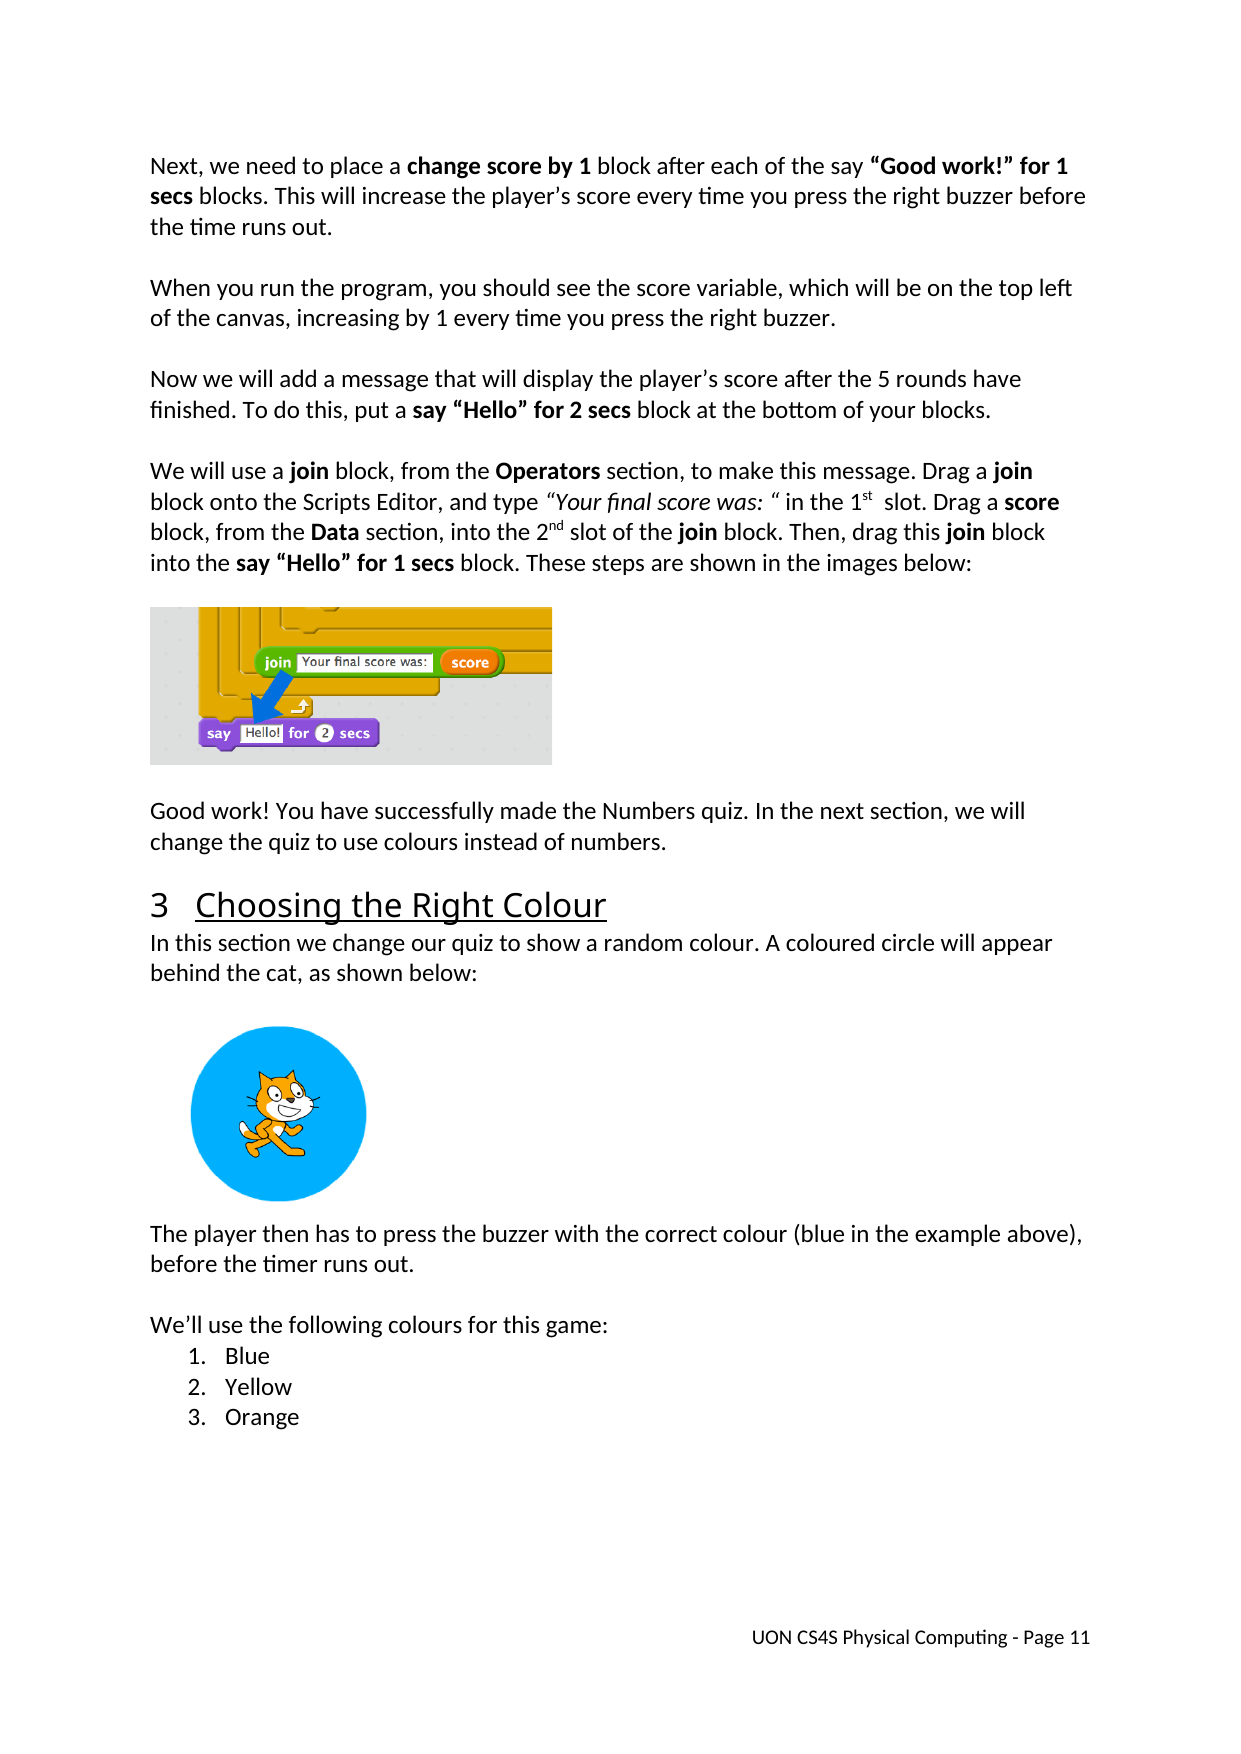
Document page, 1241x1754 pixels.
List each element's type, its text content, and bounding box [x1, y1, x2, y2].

list Blue [187, 1340, 1090, 1371]
list Orange [187, 1401, 1090, 1432]
text In this section we change our quiz to show a random colour. A coloured circle will appear behind the cat, as shown below: [150, 927, 1090, 988]
text The player then has to press the buzzer with the correct colour (blue in the example above), before the timer runs out. [150, 1218, 1090, 1279]
picture [150, 1018, 403, 1218]
subtitle Choosing the Right Colour [150, 881, 1090, 927]
text Good work! You have successfully made the Numbers quiz. In the next section, we will change the quiz to use colours instead of numbers. [150, 795, 1090, 856]
list Yellow [187, 1371, 1090, 1401]
text When you run the program, you should see the score variable, which will be on the top left of the canvas, increasing by 1 every time you press the right buzzer. [150, 272, 1090, 333]
text We’ll use the following colours for this game: [150, 1309, 1090, 1340]
text Next, we need to place a change score by 1 block after each of the say “Good work!” for 1 secs blocks. This will increase the player’s score every time you press the right buzzer before the time runs out. [150, 150, 1090, 242]
text Now we will add a message that will display the player’s score after the 5 rounds have finished. To do this, put a say “Hello” for 2 secs block at the bottom of your blocks. [150, 364, 1090, 425]
picture [150, 607, 553, 765]
text We will use a join block, from the Operators section, to make this message. Drag a join block onto the Scripts Editor, and type “Your final score was: “ in the 1st slot. Drag a score block, from the Data section, into the 2nd slot of the join block. Then, drag this join block into the say “Hello” for 1 secs block. These steps are shown in the images below: [150, 455, 1090, 577]
